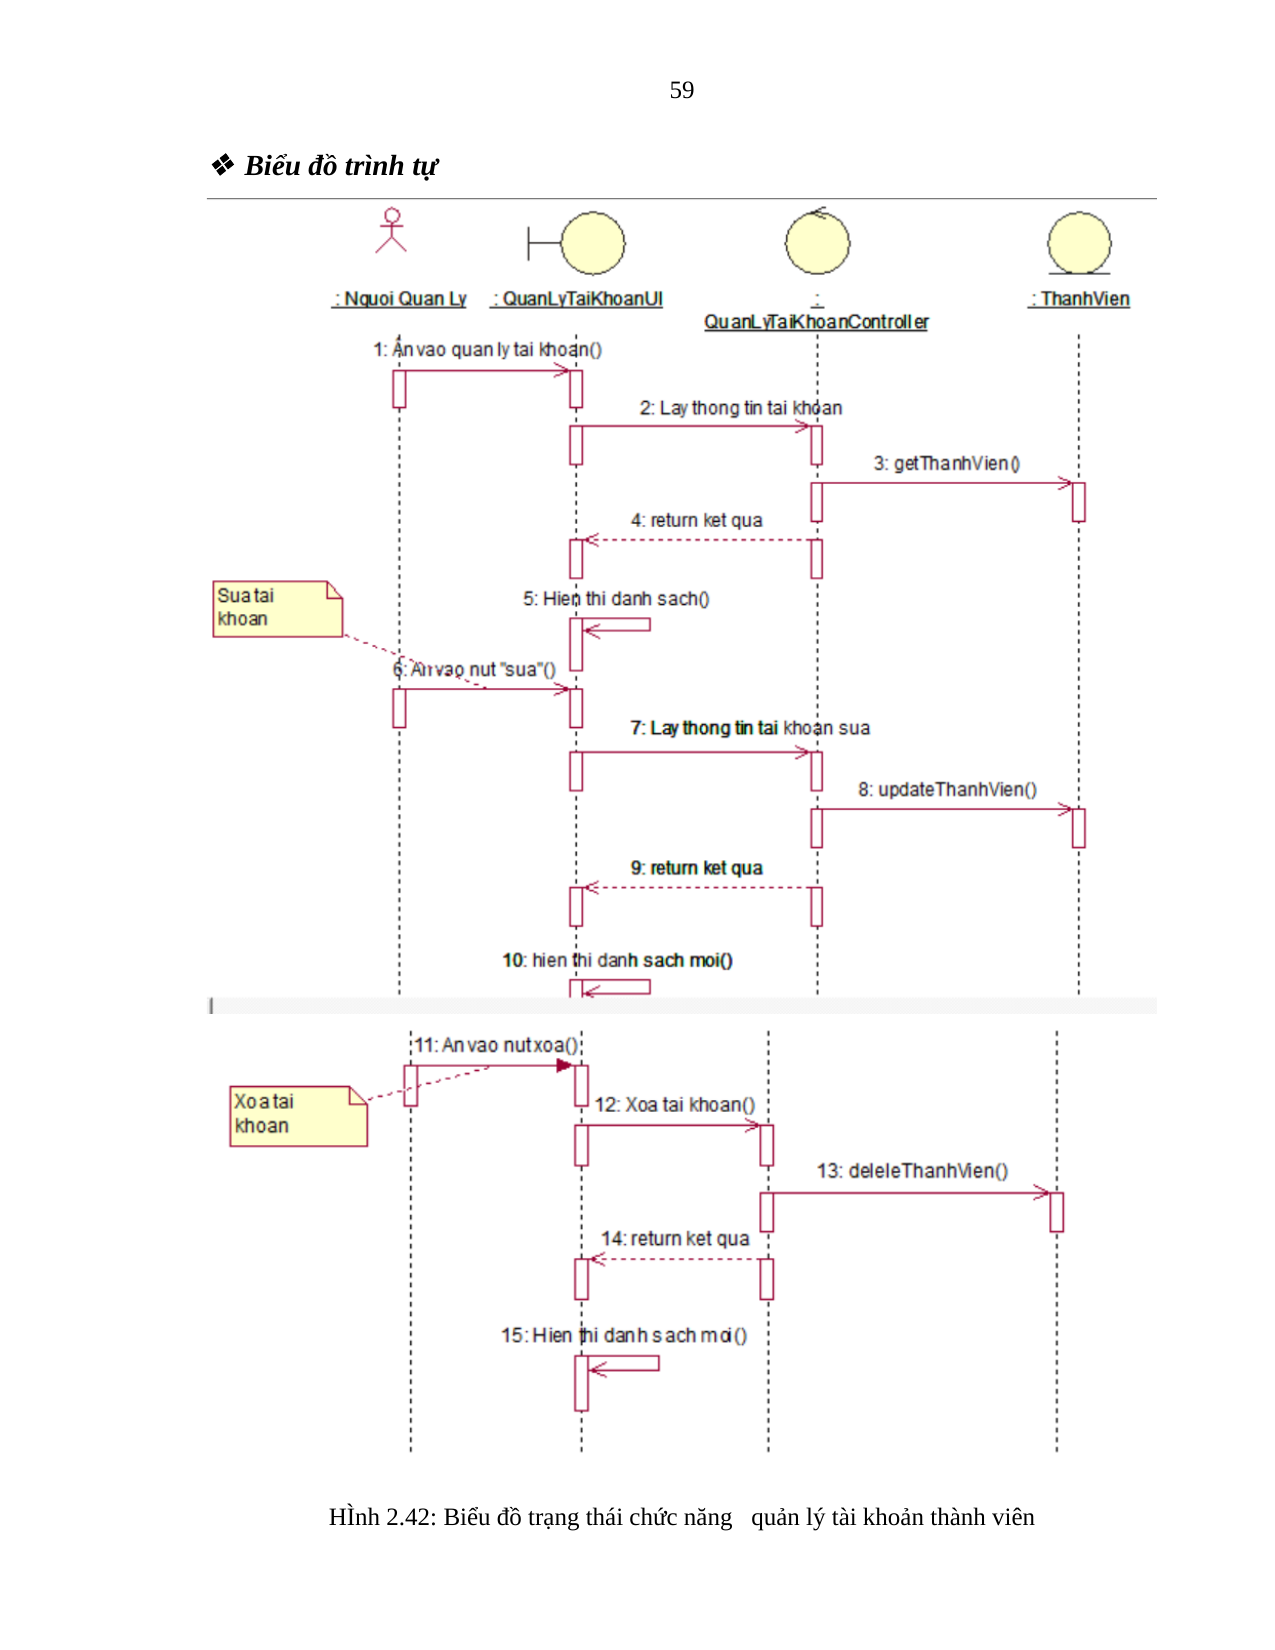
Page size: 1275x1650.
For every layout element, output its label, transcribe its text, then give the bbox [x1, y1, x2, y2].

picture [206, 1027, 1091, 1488]
text HÌnh 2.42: Biểu đồ trạng thái chức năng quản lý tài khoản thành viên [207, 1502, 1157, 1531]
picture [206, 198, 1157, 1014]
list Biểu đồ trình tự [207, 148, 1157, 181]
